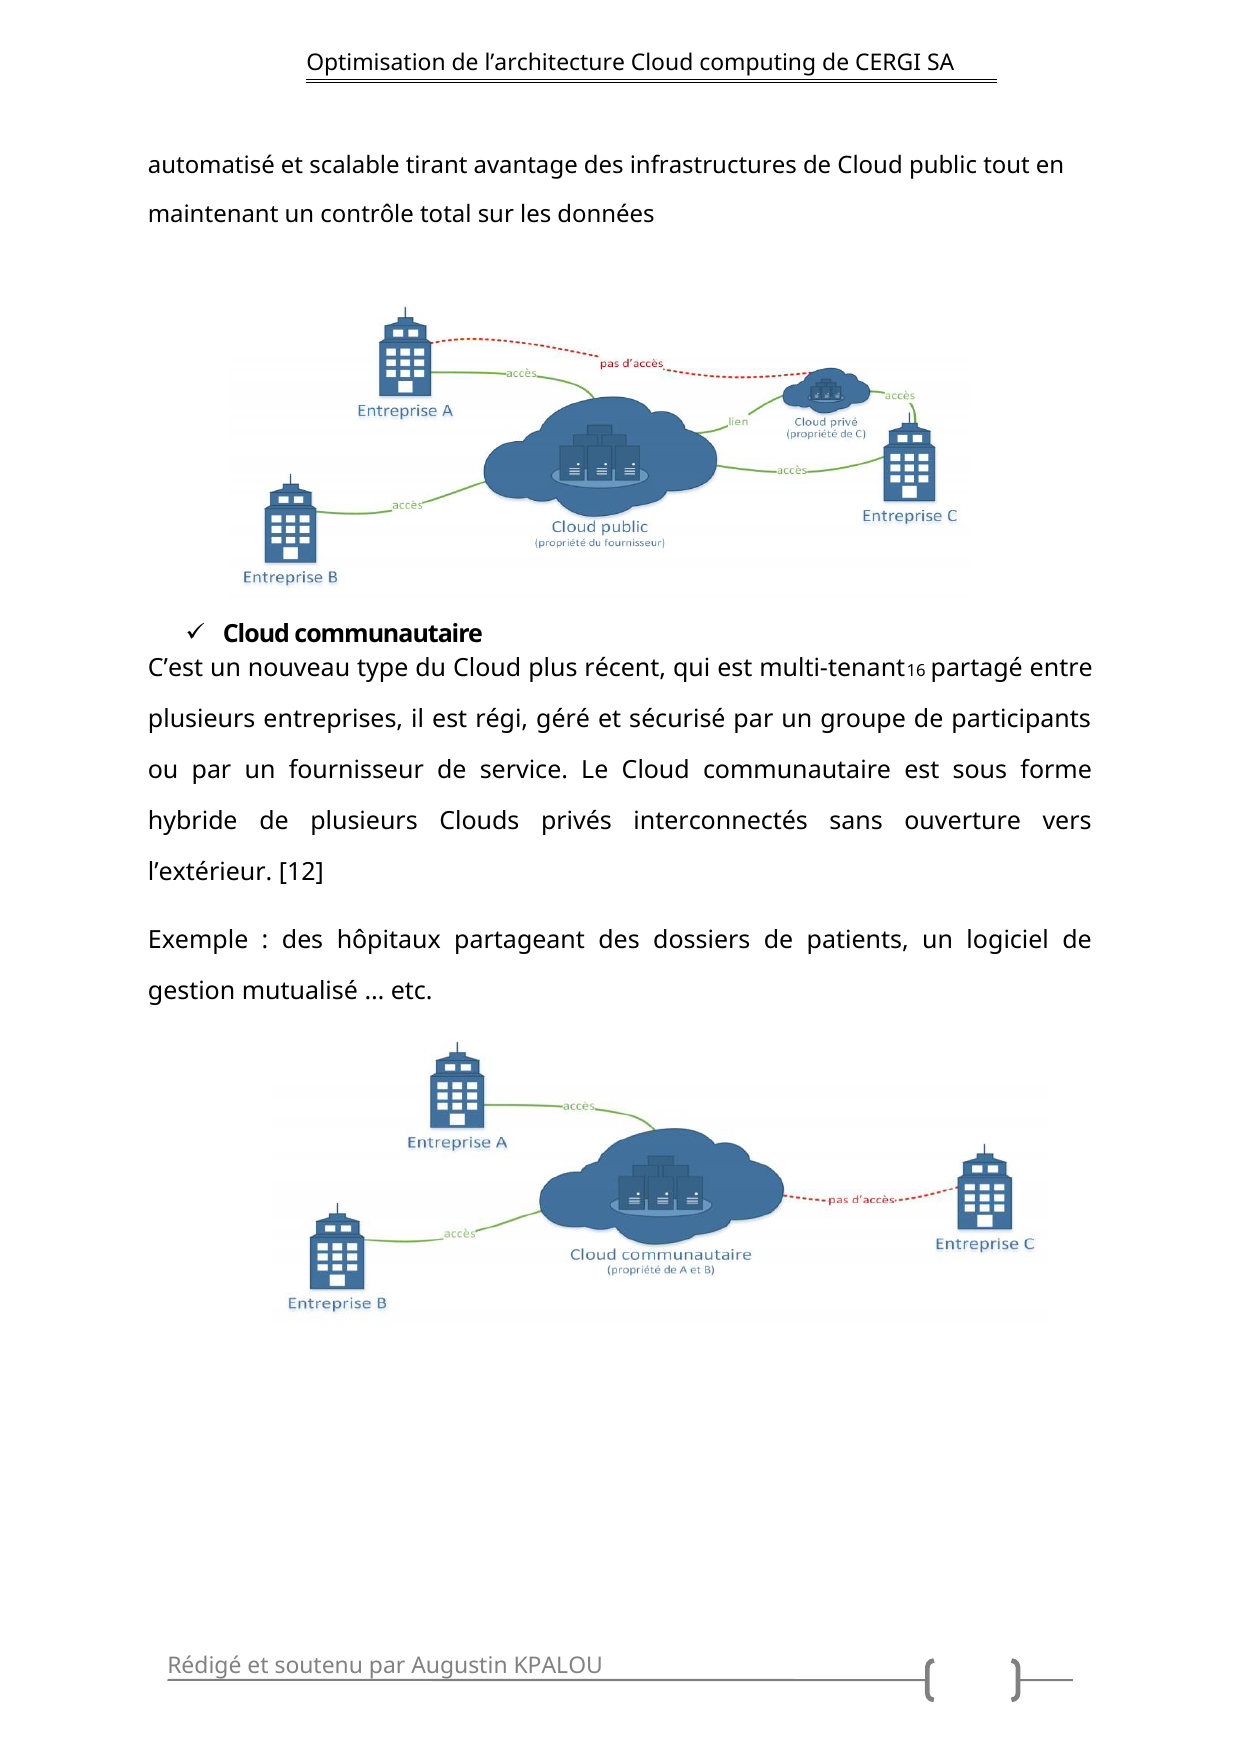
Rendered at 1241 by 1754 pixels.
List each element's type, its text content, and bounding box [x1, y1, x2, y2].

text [148, 148, 1093, 229]
title Cloud communautaire [185, 616, 1093, 649]
text Exemple : des hôpitaux partageant des dossiers de patients, un logiciel de gestion mutualisé … etc. [148, 921, 1093, 1007]
text C’est un nouveau type du Cloud plus récent, qui est multi-tenant16 partagé entre plusieurs entreprises, il est régi, géré et sécurisé par un groupe de participants ou par un fournisseur de service. Le Cloud communautaire est sous forme hybride de plusieurs Clouds privés interconnectés sans ouverture vers l’extérieur. [12] [148, 649, 1093, 888]
